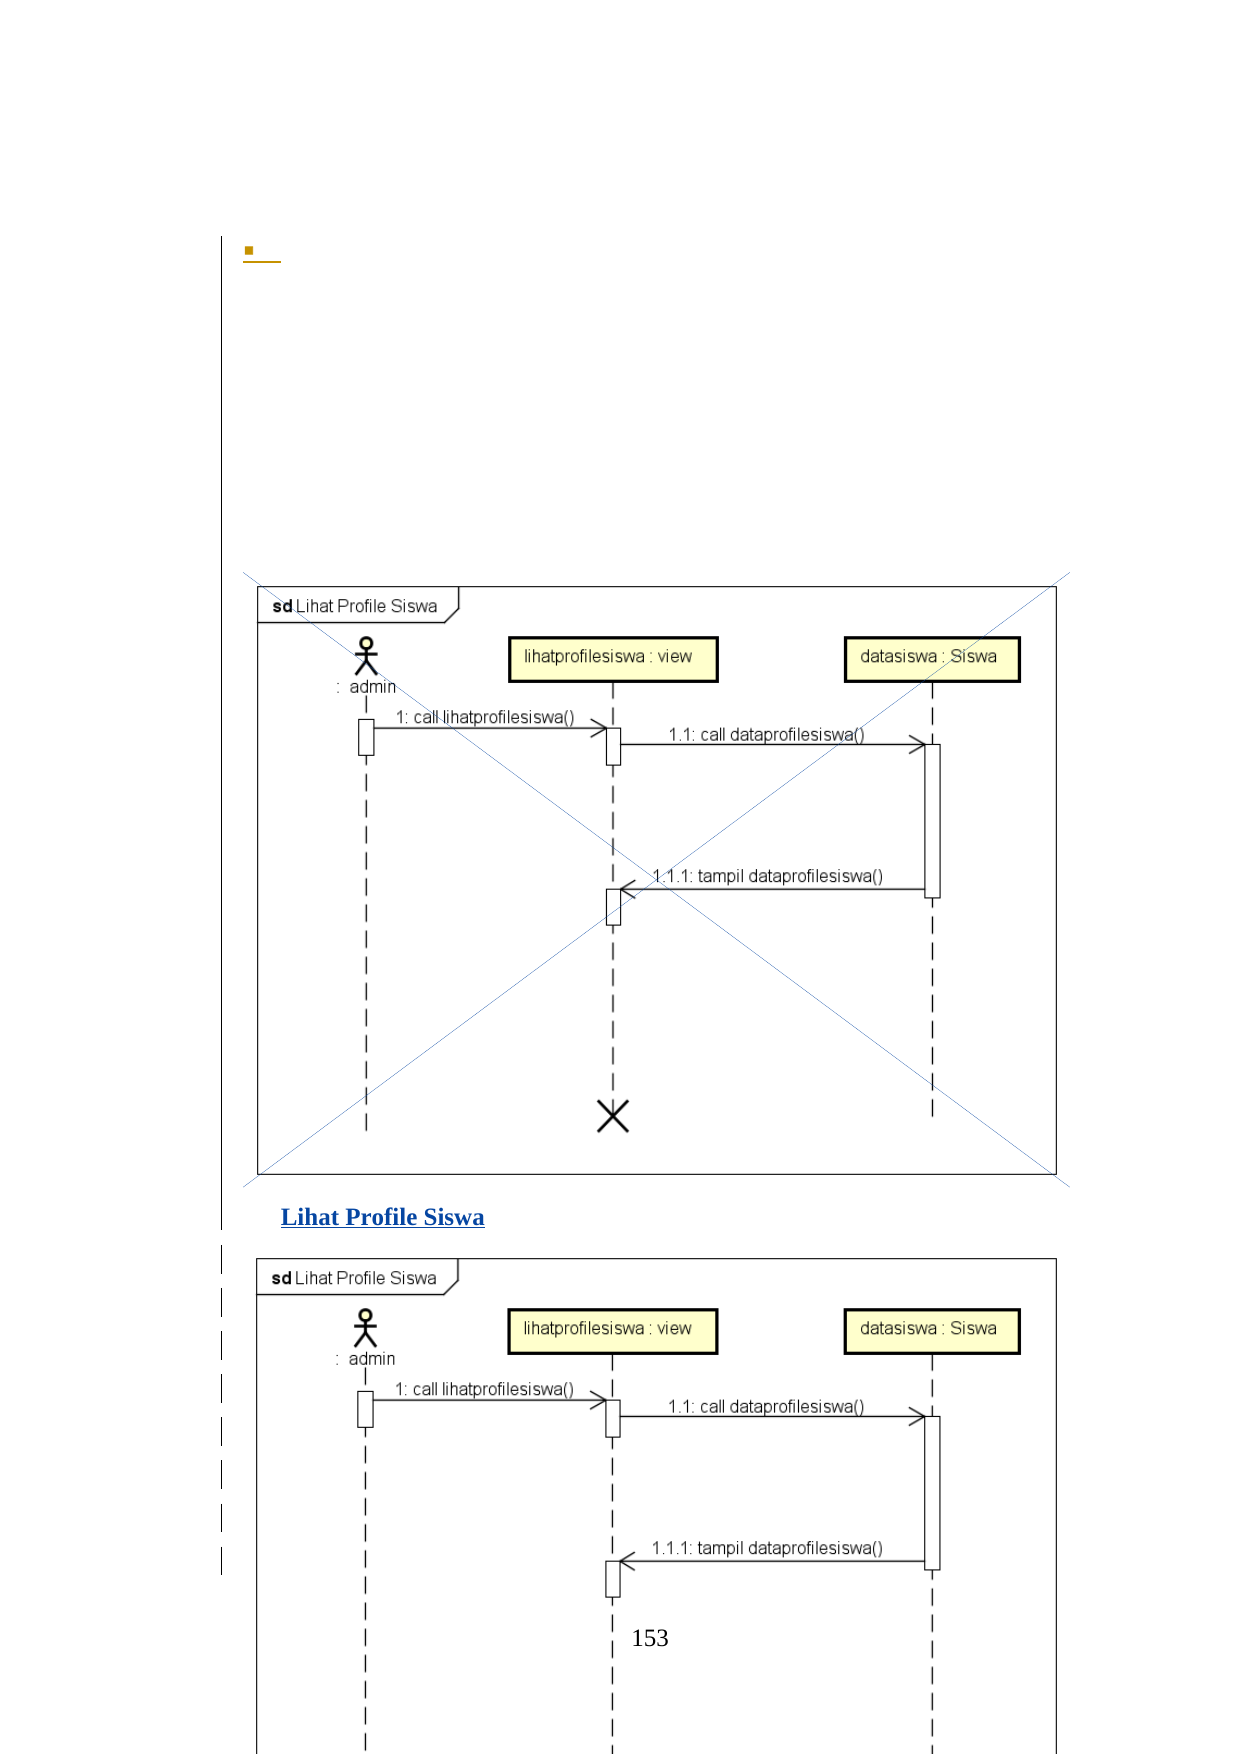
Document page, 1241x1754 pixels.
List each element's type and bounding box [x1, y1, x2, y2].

picture [244, 881, 1069, 1188]
picture [658, 574, 1070, 1186]
picture [242, 1244, 1070, 1754]
picture [245, 572, 1068, 879]
picture [243, 574, 655, 1186]
